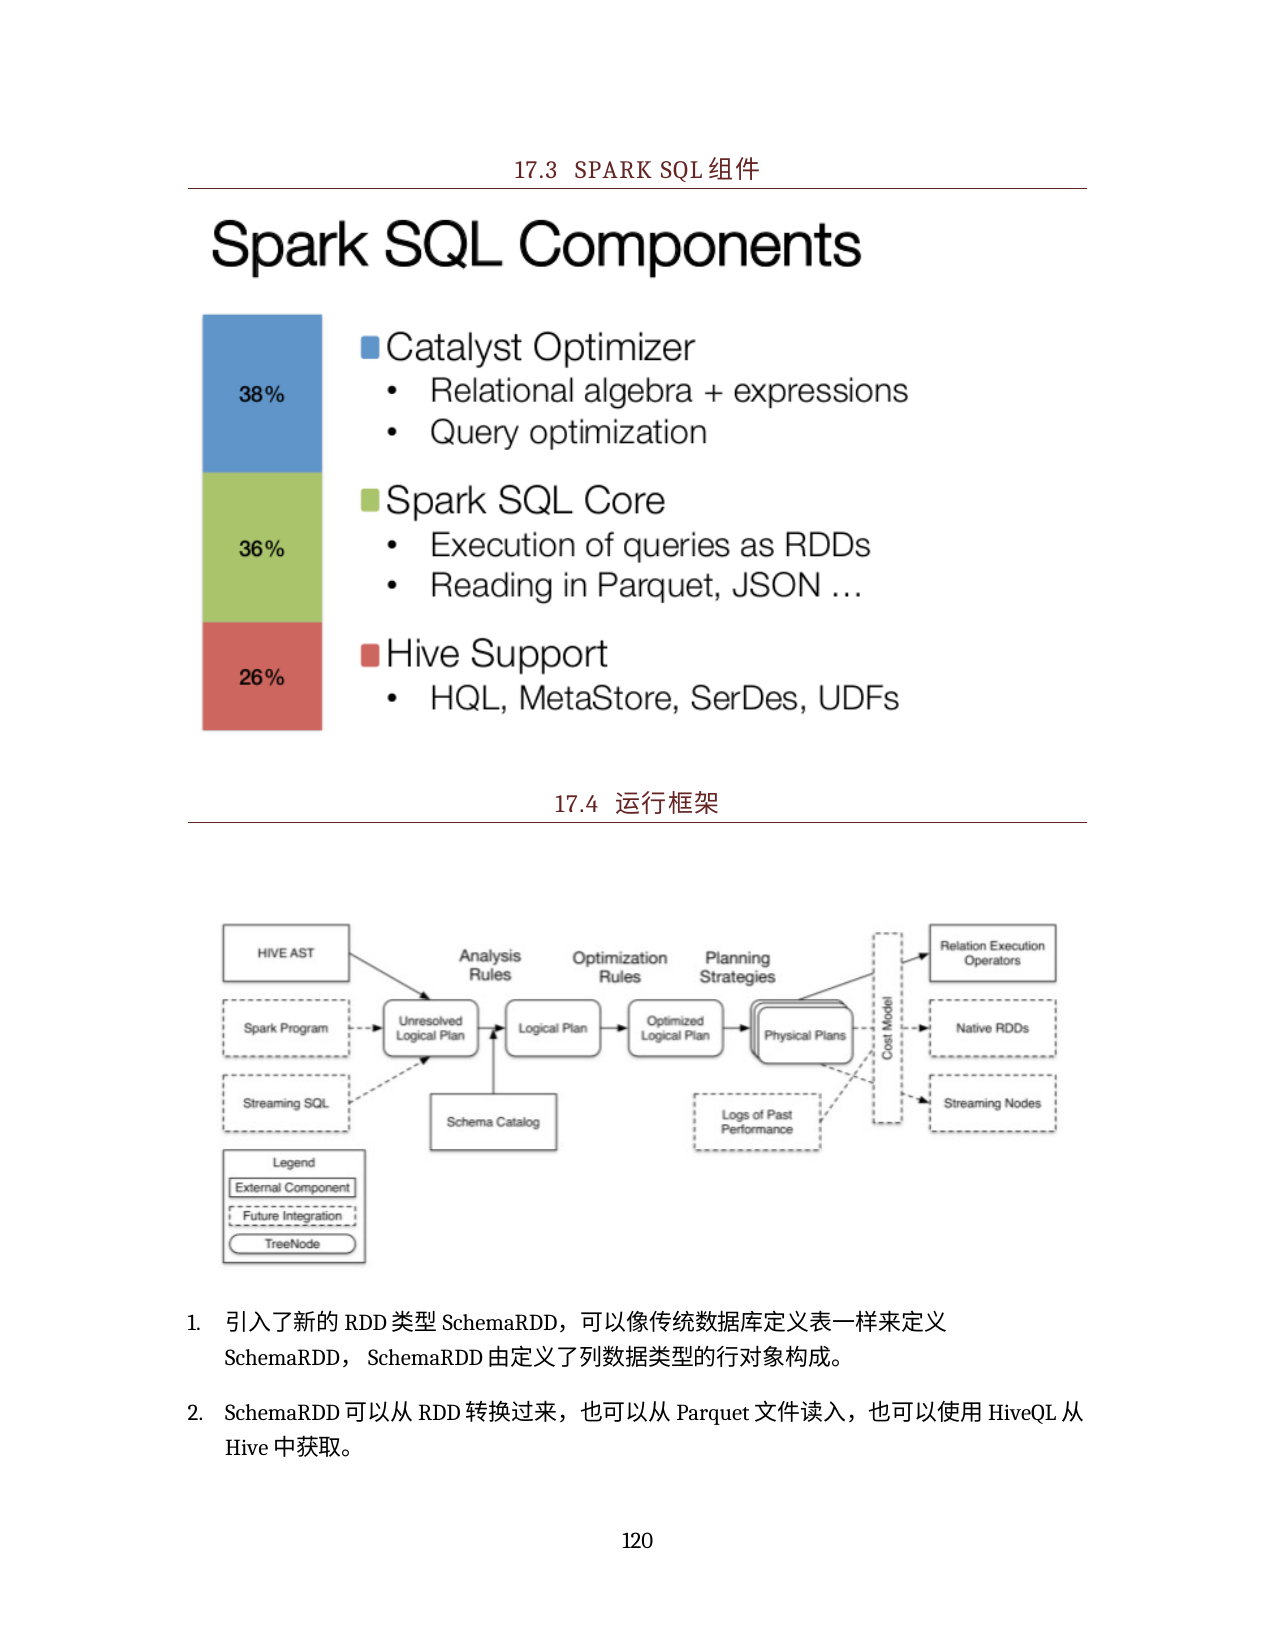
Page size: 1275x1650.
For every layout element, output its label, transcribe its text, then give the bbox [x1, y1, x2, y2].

list SchemaRDD可以从RDD转换过来，也可以从Parquet文件读入，也可以使用HiveQL 从Hive中获取。 [187, 1394, 1087, 1462]
subtitle Spark SQL组件 [187, 150, 1087, 189]
list 引入了新的RDD类型 SchemaRDD，可以像传统数据库定义表一样来定义SchemaRDD， SchemaRDD由定义了列数据类型的行对象构成。 [187, 1304, 1087, 1372]
subtitle 运行框架 [187, 784, 1087, 823]
